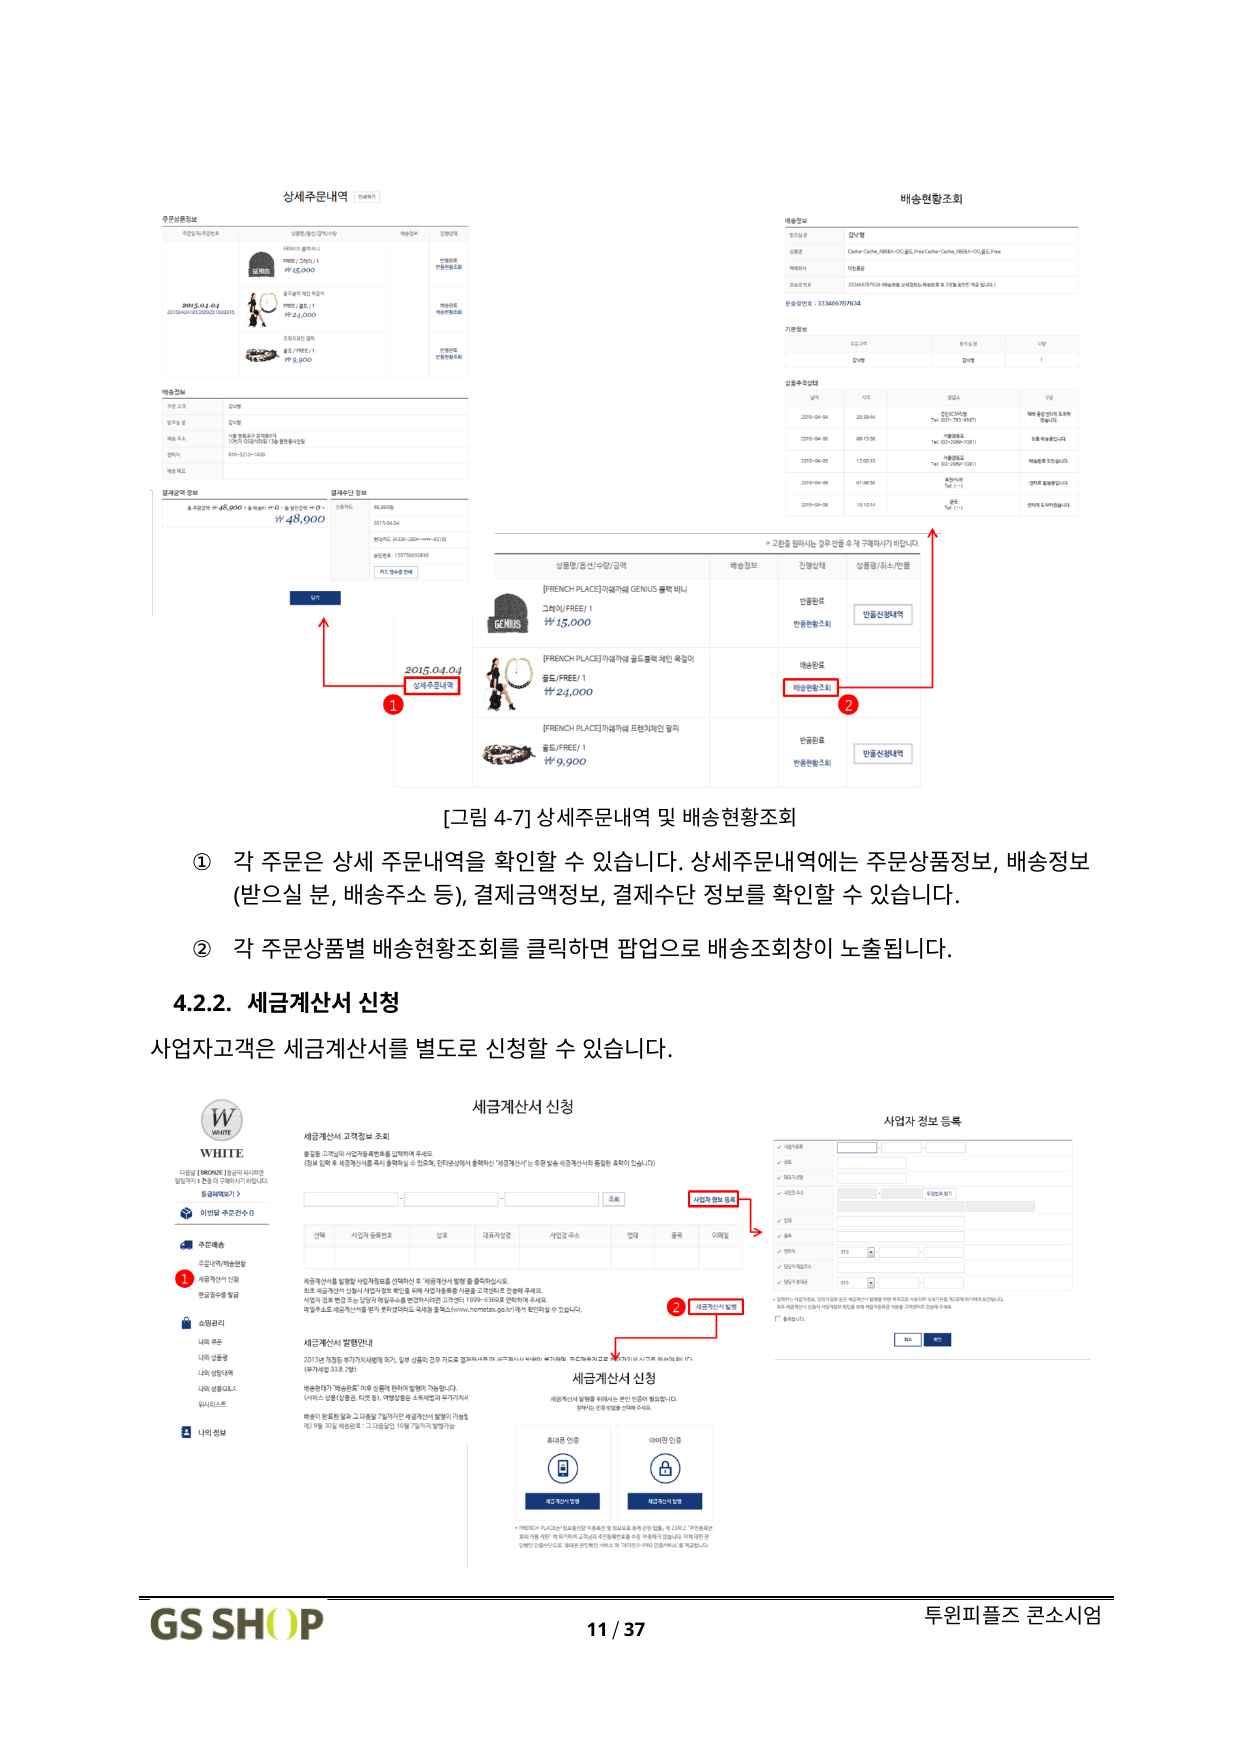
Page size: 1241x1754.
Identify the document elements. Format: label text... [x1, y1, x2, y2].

list 각 주문상품별 배송현황조회를 클릭하면 팝업으로 배송조회창이 노출됩니다. [192, 931, 1090, 964]
text 사업자고객은 세금계산서를 별도로 신청할 수 있습니다. [150, 1031, 1090, 1064]
subtitle 세금계산서 신청 [173, 985, 1067, 1018]
picture [150, 177, 1091, 797]
picture [150, 1085, 1091, 1569]
picture [150, 1599, 328, 1643]
list 각 주문은 상세 주문내역을 확인할 수 있습니다. 상세주문내역에는 주문상품정보, 배송정보(받으실 분, 배송주소 등), 결제금액정보, 결제수단 정보를 확인할 수 있습니다. [192, 843, 1090, 910]
